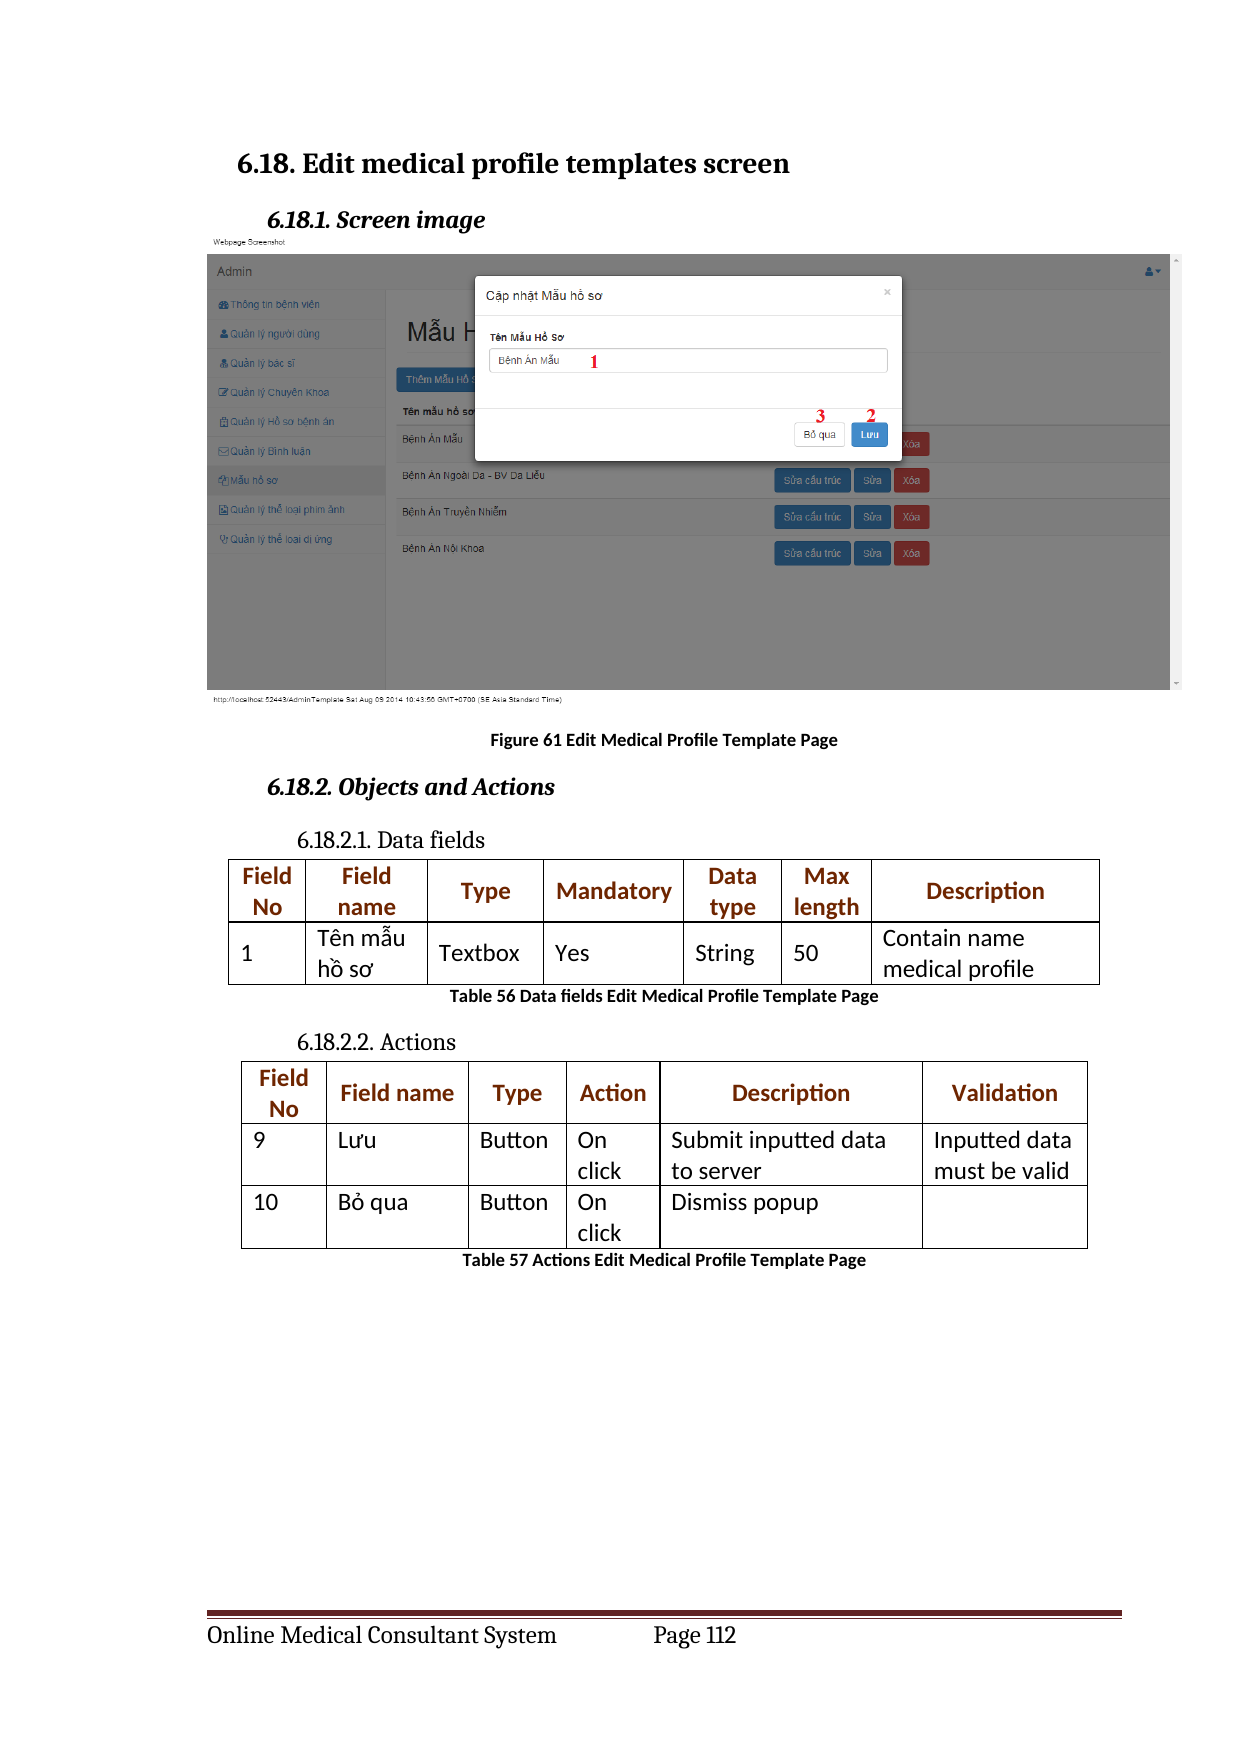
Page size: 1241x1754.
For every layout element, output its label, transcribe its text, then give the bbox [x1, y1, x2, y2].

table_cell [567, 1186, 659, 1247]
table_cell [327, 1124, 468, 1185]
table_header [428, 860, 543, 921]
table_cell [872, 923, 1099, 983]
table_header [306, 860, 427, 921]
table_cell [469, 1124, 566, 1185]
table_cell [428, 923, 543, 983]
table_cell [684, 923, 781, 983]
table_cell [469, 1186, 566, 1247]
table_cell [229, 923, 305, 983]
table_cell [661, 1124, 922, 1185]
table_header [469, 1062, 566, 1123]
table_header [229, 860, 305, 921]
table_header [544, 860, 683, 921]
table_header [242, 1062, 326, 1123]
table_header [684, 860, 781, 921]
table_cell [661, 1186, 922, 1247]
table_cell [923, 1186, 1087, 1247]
subtitle Objects and Actions [267, 772, 1122, 801]
subtitle Actions [282, 1028, 1122, 1057]
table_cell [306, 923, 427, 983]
subtitle Screen image [267, 206, 1122, 235]
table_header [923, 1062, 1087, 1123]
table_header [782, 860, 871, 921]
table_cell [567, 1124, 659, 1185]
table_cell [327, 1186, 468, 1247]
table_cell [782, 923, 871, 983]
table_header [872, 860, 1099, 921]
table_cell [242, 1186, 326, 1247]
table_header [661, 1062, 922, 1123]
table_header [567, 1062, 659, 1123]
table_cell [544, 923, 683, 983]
subtitle Data fields [282, 826, 1122, 855]
subtitle Edit medical profile templates screen [237, 147, 1122, 181]
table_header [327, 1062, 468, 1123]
picture [207, 239, 1182, 704]
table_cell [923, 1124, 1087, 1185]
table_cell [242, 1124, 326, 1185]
